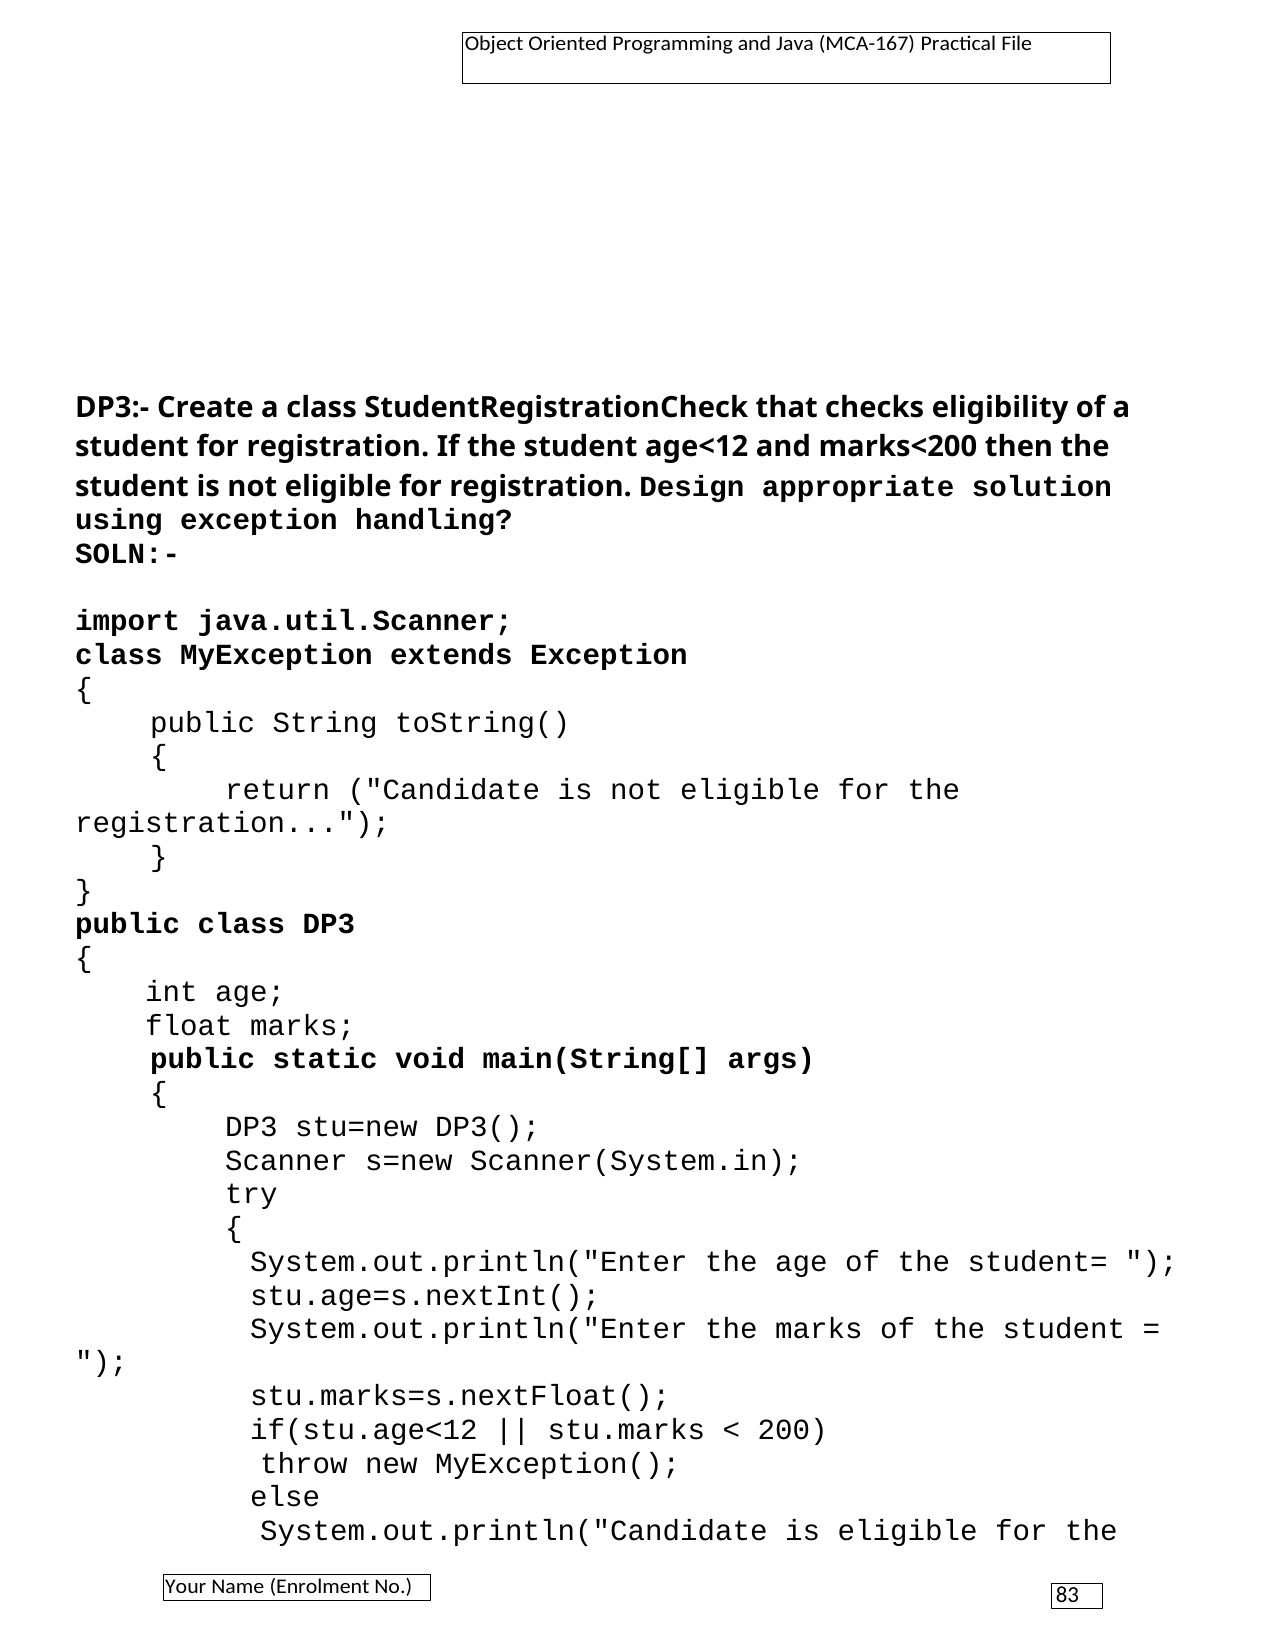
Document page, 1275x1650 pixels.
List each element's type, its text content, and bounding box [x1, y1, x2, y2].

text stu.age=s.nextInt(); [75, 1281, 1200, 1314]
text return ("Candidate is not eligible for the registration..."); [75, 775, 1200, 841]
text DP3:- Create a class StudentRegistrationCheck that checks eligibility of a student for registration. If the student age<12 and marks<200 then the student is not eligible for registration. Design appropriate solution using exception handling? [75, 386, 1200, 538]
text SOLN:- [75, 539, 1200, 572]
text throw new MyException(); [75, 1449, 1200, 1482]
text class MyException extends Exception [75, 640, 1200, 673]
text { [75, 1078, 1200, 1111]
text Scanner s=new Scanner(System.in); [75, 1146, 1200, 1179]
text { [75, 674, 1200, 707]
text stu.marks=s.nextFloat(); [75, 1381, 1200, 1414]
text } [75, 842, 1200, 875]
text if(stu.age<12 || stu.marks < 200) [75, 1415, 1200, 1448]
text int age; [75, 977, 1200, 1010]
text { [75, 742, 1200, 774]
text import java.util.Scanner; [75, 607, 1200, 639]
text public String toString() [75, 708, 1200, 741]
text public class DP3 [75, 909, 1200, 943]
text System.out.println("Enter the marks of the student = "); [75, 1314, 1200, 1381]
text { [75, 1213, 1200, 1246]
text else [75, 1483, 1200, 1516]
text float marks; [75, 1011, 1200, 1044]
text System.out.println("Enter the age of the student= "); [75, 1247, 1200, 1280]
text { [75, 943, 1200, 976]
text public static void main(String[] args) [75, 1044, 1200, 1078]
text DP3 stu=new DP3(); [75, 1112, 1200, 1145]
text } [75, 876, 1200, 909]
text try [75, 1179, 1200, 1213]
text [75, 1516, 1200, 1549]
